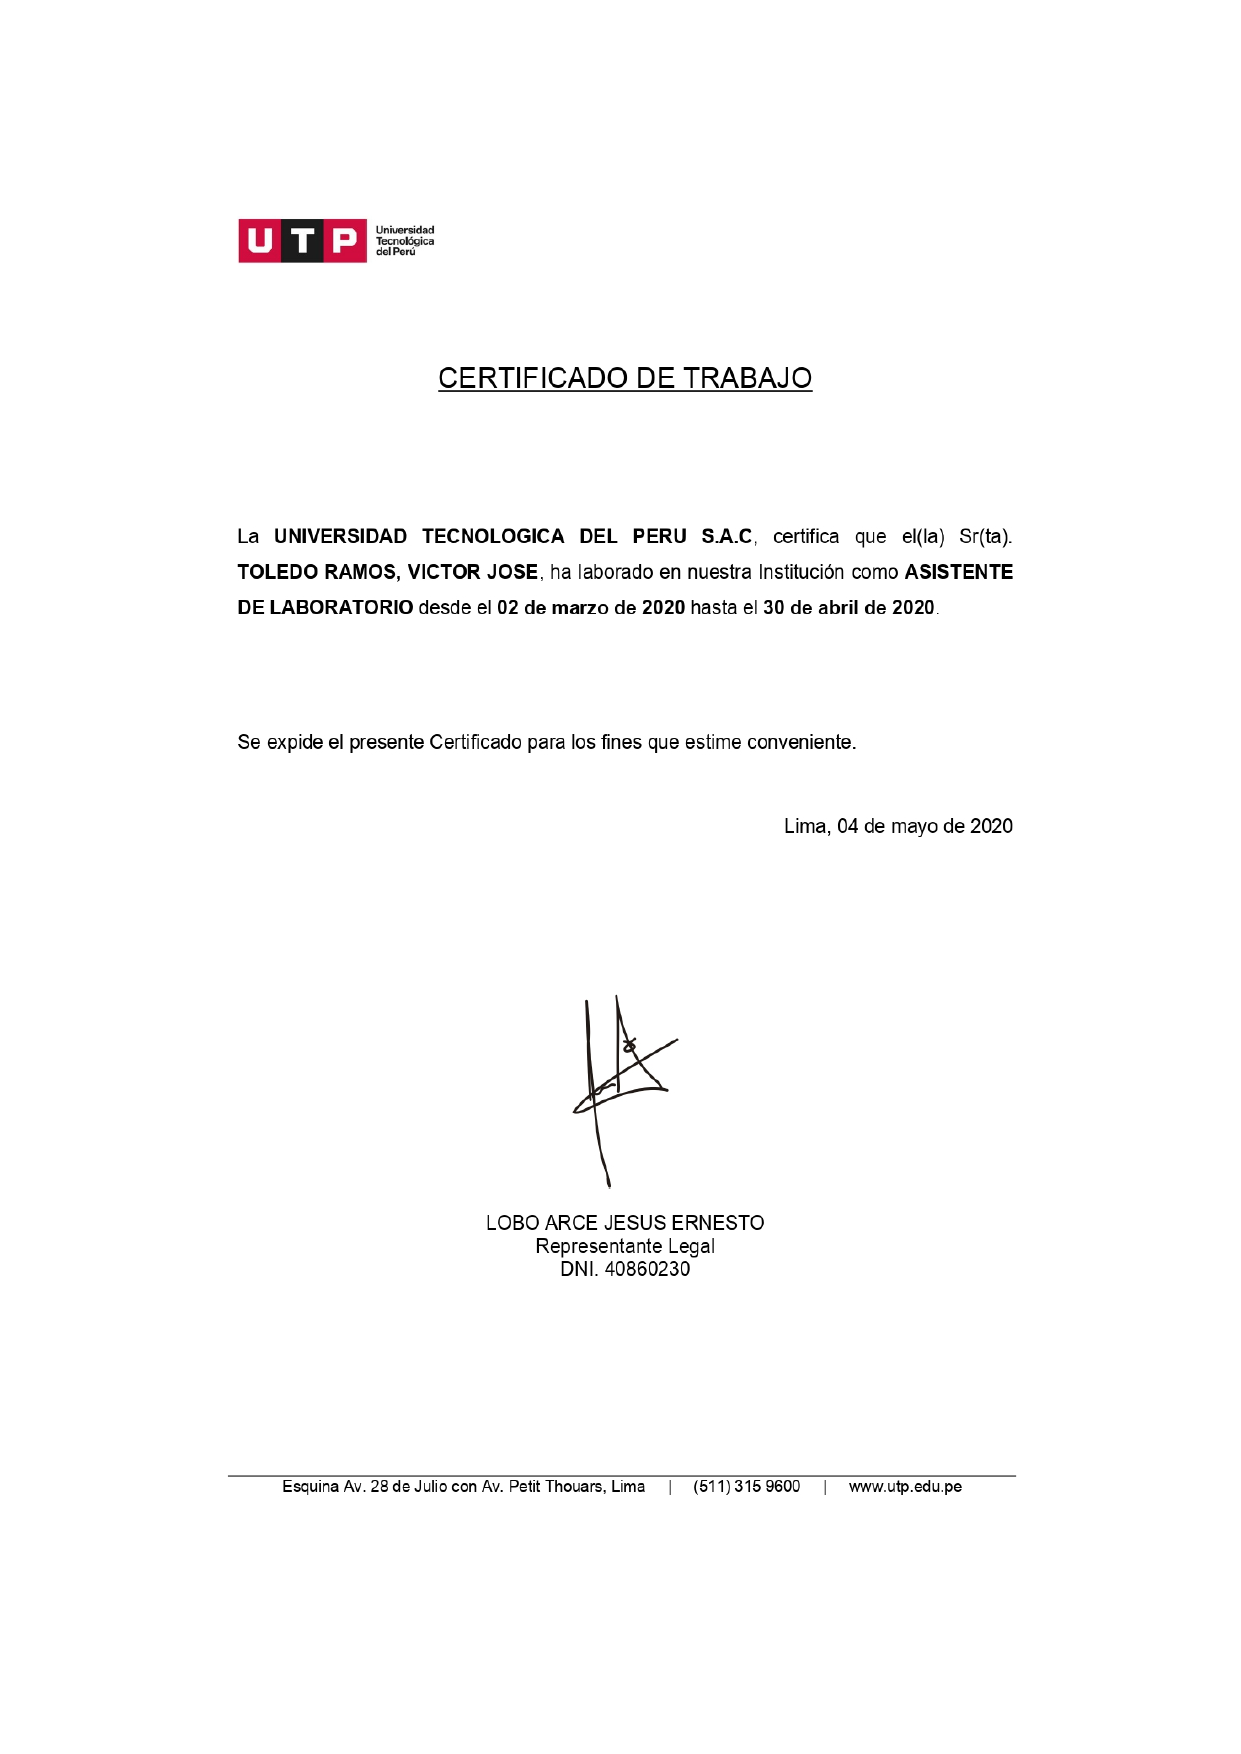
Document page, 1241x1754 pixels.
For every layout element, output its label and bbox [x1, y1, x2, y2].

picture [88, 88, 1162, 1520]
